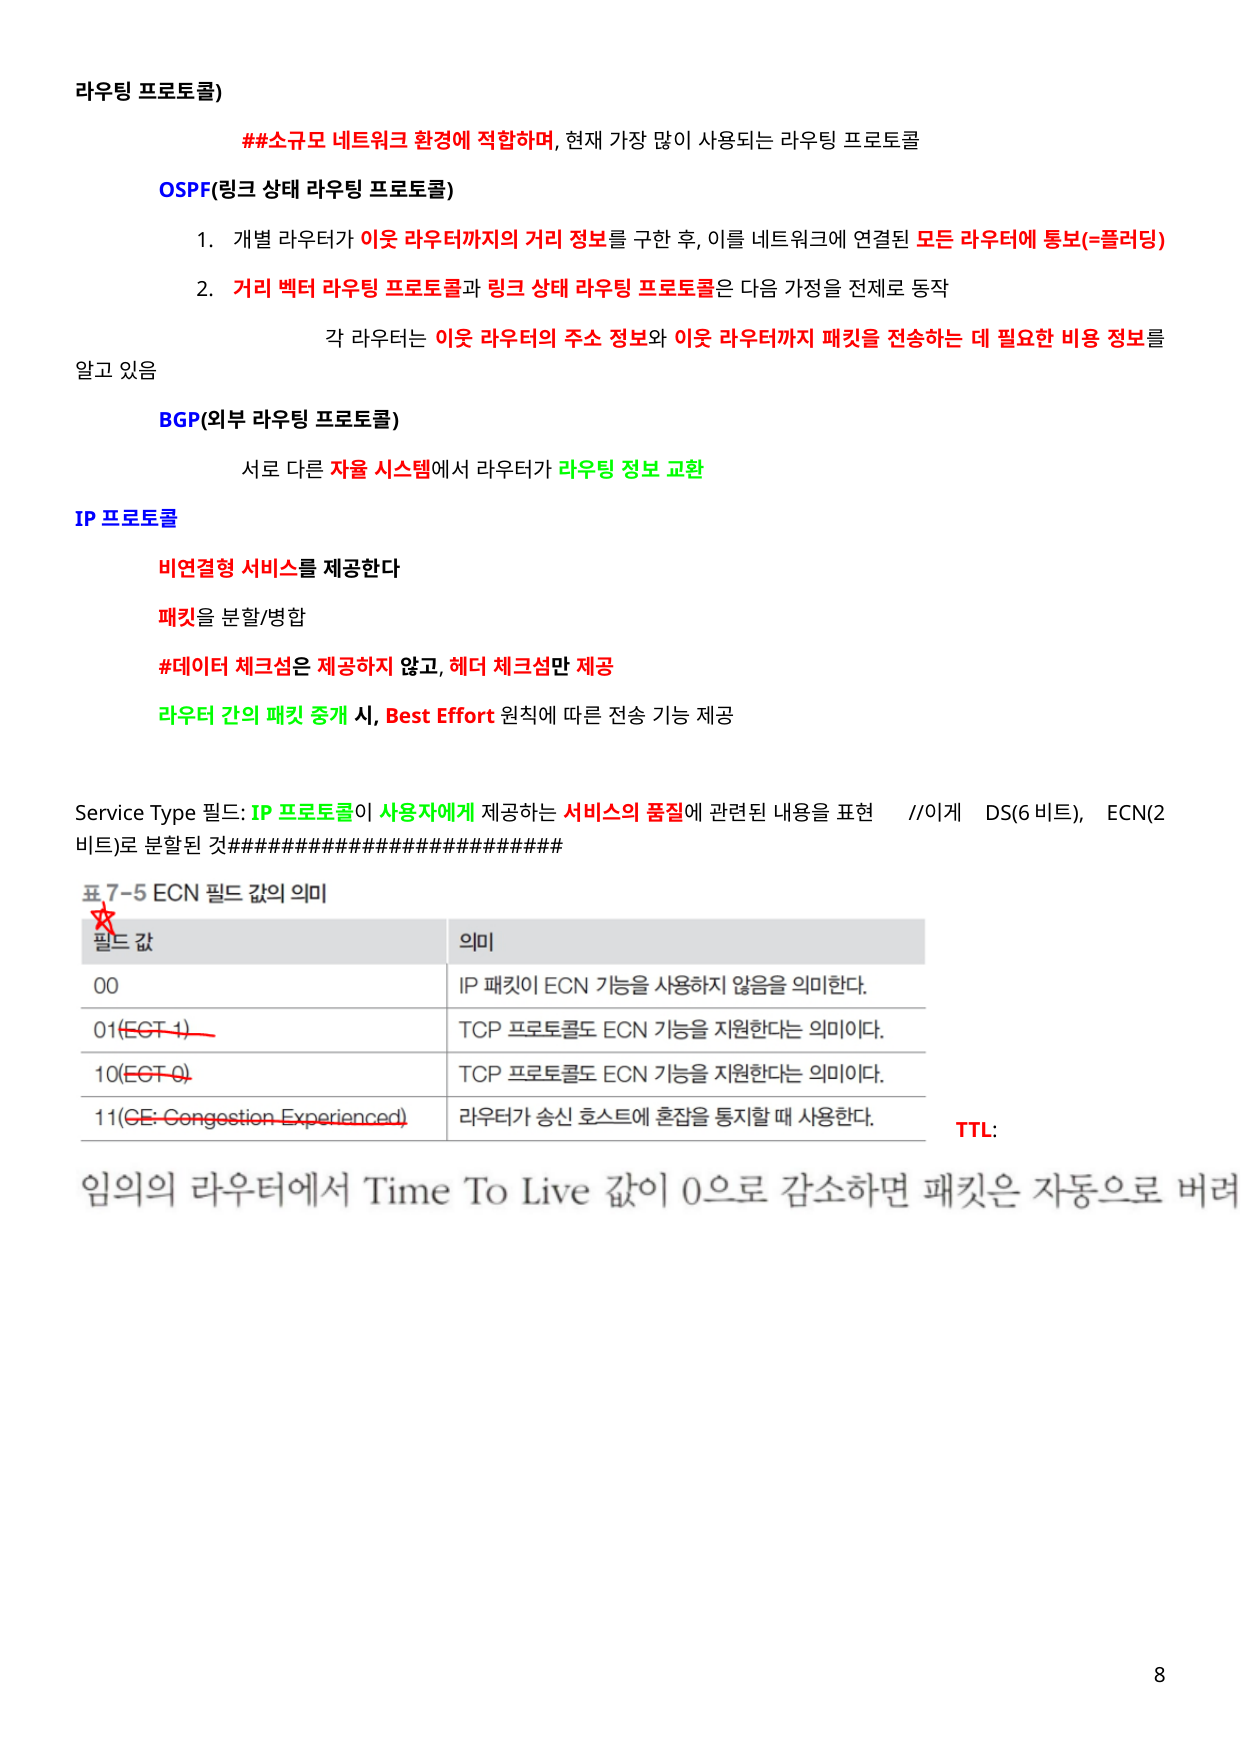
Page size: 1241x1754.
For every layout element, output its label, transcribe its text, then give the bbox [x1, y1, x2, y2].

text 라우터 간의 패킷 중개 시, Best Effort 원칙에 따른 전송 기능 제공 [75, 700, 1165, 730]
text ##소규모 네트워크 환경에 적합하며, 현재 가장 많이 사용되는 라우팅 프로토콜 [158, 124, 1165, 155]
text Service Type 필드: IP 프로토콜이 사용자에게 제공하는 서비스의 품질에 관련된 내용을 표현 //이게 DS(6비트), ECN(2비트)로 분할된 것######################### [75, 796, 1165, 859]
text TTL: [937, 1115, 1165, 1154]
text 패킷을 분할/병합 [75, 601, 1165, 631]
text 서로 다른 자율 시스템에서 라우터가 라우팅 정보 교환 [75, 453, 1165, 483]
text 각 라우터는 이웃 라우터의 주소 정보와 이웃 라우터까지 패킷을 전송하는 데 필요한 비용 정보를 알고 있음 [75, 322, 1165, 385]
text IP 프로토콜 [75, 502, 1165, 533]
list 개별 라우터가 이웃 라우터까지의 거리 정보를 구한 후, 이를 네트워크에 연결된 모든 라우터에 통보(=플러딩) [196, 223, 1165, 253]
text RIP (거리 벡터 라우팅 프로토콜) [75, 75, 1165, 105]
picture [75, 878, 1241, 1224]
text #데이터 체크섬은 제공하지 않고, 헤더 체크섬만 제공 [75, 650, 1165, 681]
text BGP(외부 라우팅 프로토콜) [75, 404, 1165, 434]
text 비연결형 서비스를 제공한다 [75, 552, 1165, 582]
list 거리 벡터 라우팅 프로토콜과 링크 상태 라우팅 프로토콜은 다음 가정을 전제로 동작 [196, 272, 1165, 303]
text OSPF(링크 상태 라우팅 프로토콜) [75, 174, 1165, 204]
